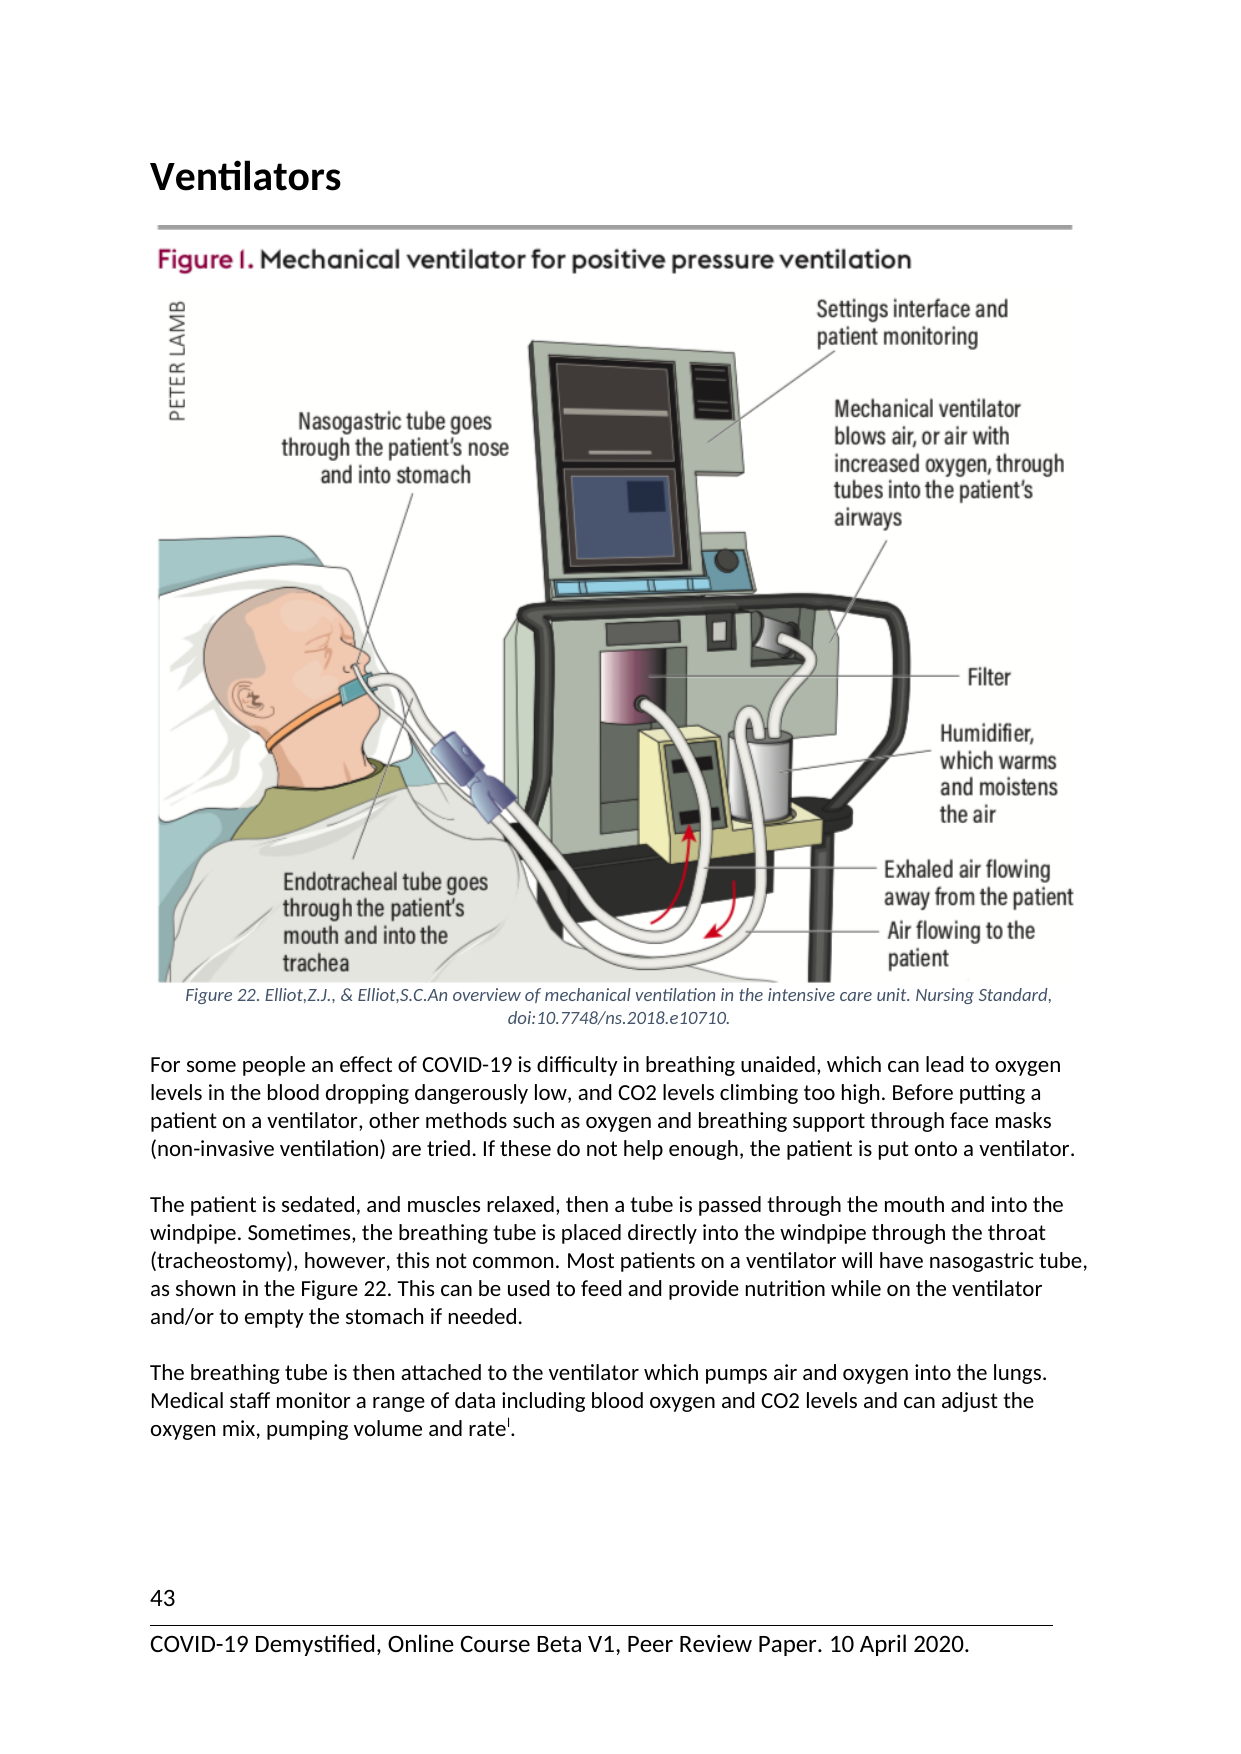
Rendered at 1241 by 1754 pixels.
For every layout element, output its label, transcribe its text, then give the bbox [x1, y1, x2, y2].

text For some people an effect of COVID-19 is difficulty in breathing unaided, which can lead to oxygen levels in the blood dropping dangerously low, and CO2 levels climbing too high. Before putting a patient on a ventilator, other methods such as oxygen and breathing support through face masks (non-invasive ventilation) are tried. If these do not help enough, the patient is put onto a ventilator. [150, 1050, 1090, 1162]
text The breathing tube is then attached to the ventilator which pumps air and oxygen into the lungs. Medical staff monitor a range of data including blood oxygen and CO2 levels and can adjust the oxygen mix, pumping volume and rate. [150, 1358, 1090, 1442]
text The patient is sedated, and muscles relaxed, then a tube is passed through the mouth and into the windpipe. Sometimes, the breathing tube is placed directly into the windpipe through the throat (tracheostomy), however, this not common. Most patients on a ventilator will have nasogastric tube, as shown in the Figure 22. This can be used to feed and provide nutrition while on the ventilator and/or to empty the stomach if needed. [150, 1190, 1090, 1330]
subtitle Ventilators [150, 150, 1090, 201]
picture [150, 225, 1090, 984]
text Figure 22. Elliot,Z.J., & Elliot,S.C.An overview of mechanical ventilation in the intensive care unit. Nursing Standard, doi:10.7748/ns.2018.e10710. [150, 984, 1090, 1029]
